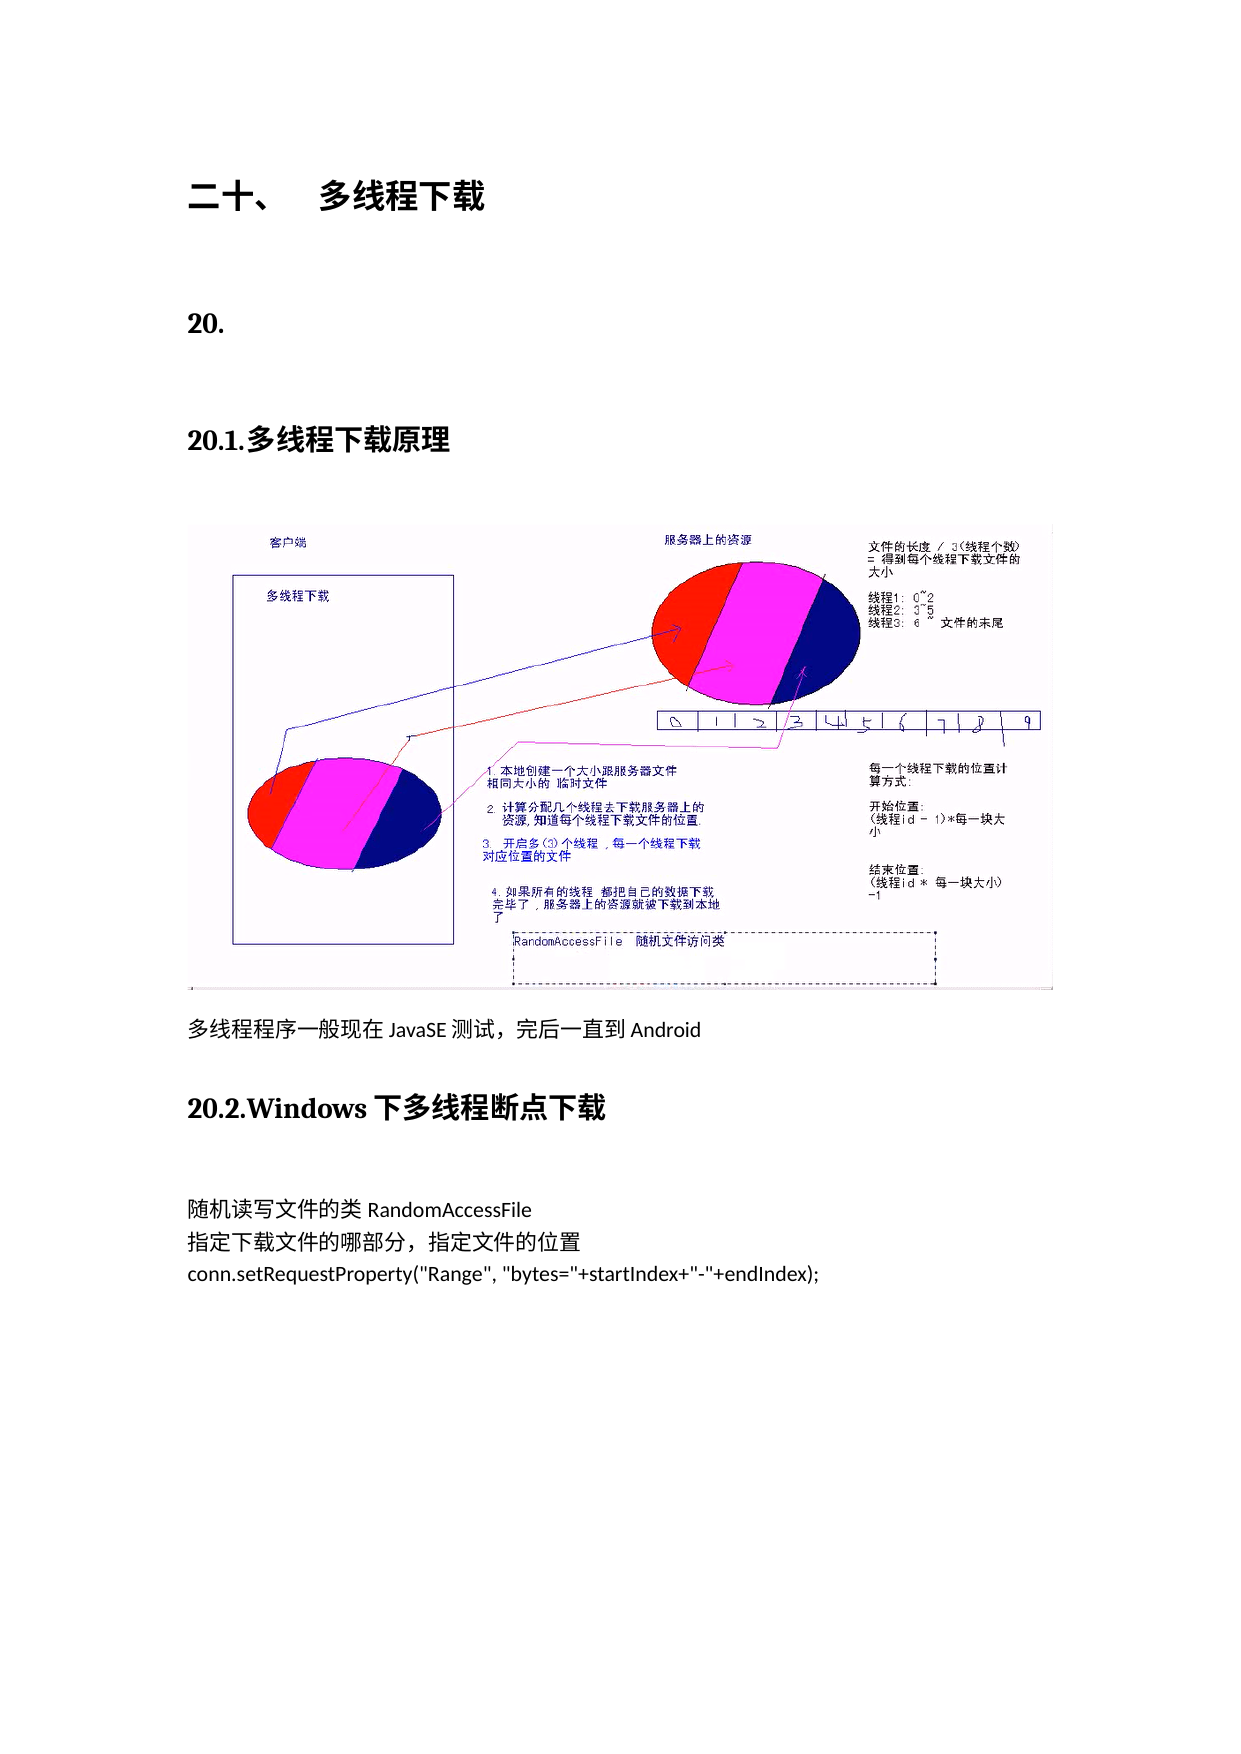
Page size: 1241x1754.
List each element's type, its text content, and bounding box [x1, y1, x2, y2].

picture [187, 524, 1053, 990]
text 多线程程序一般现在JavaSE测试，完后一直到Android [187, 1012, 1053, 1044]
subtitle Windows下多线程断点下载 [187, 1073, 1053, 1138]
text conn.setRequestProperty("Range", "bytes="+startIndex+"-"+endIndex); [187, 1257, 1053, 1289]
text 指定下载文件的哪部分，指定文件的位置 [187, 1224, 1053, 1257]
text 随机读写文件的类 RandomAccessFile [187, 1192, 1053, 1224]
subtitle 多线程下载原理 [187, 405, 1053, 470]
subtitle 多线程下载 [187, 162, 1053, 227]
